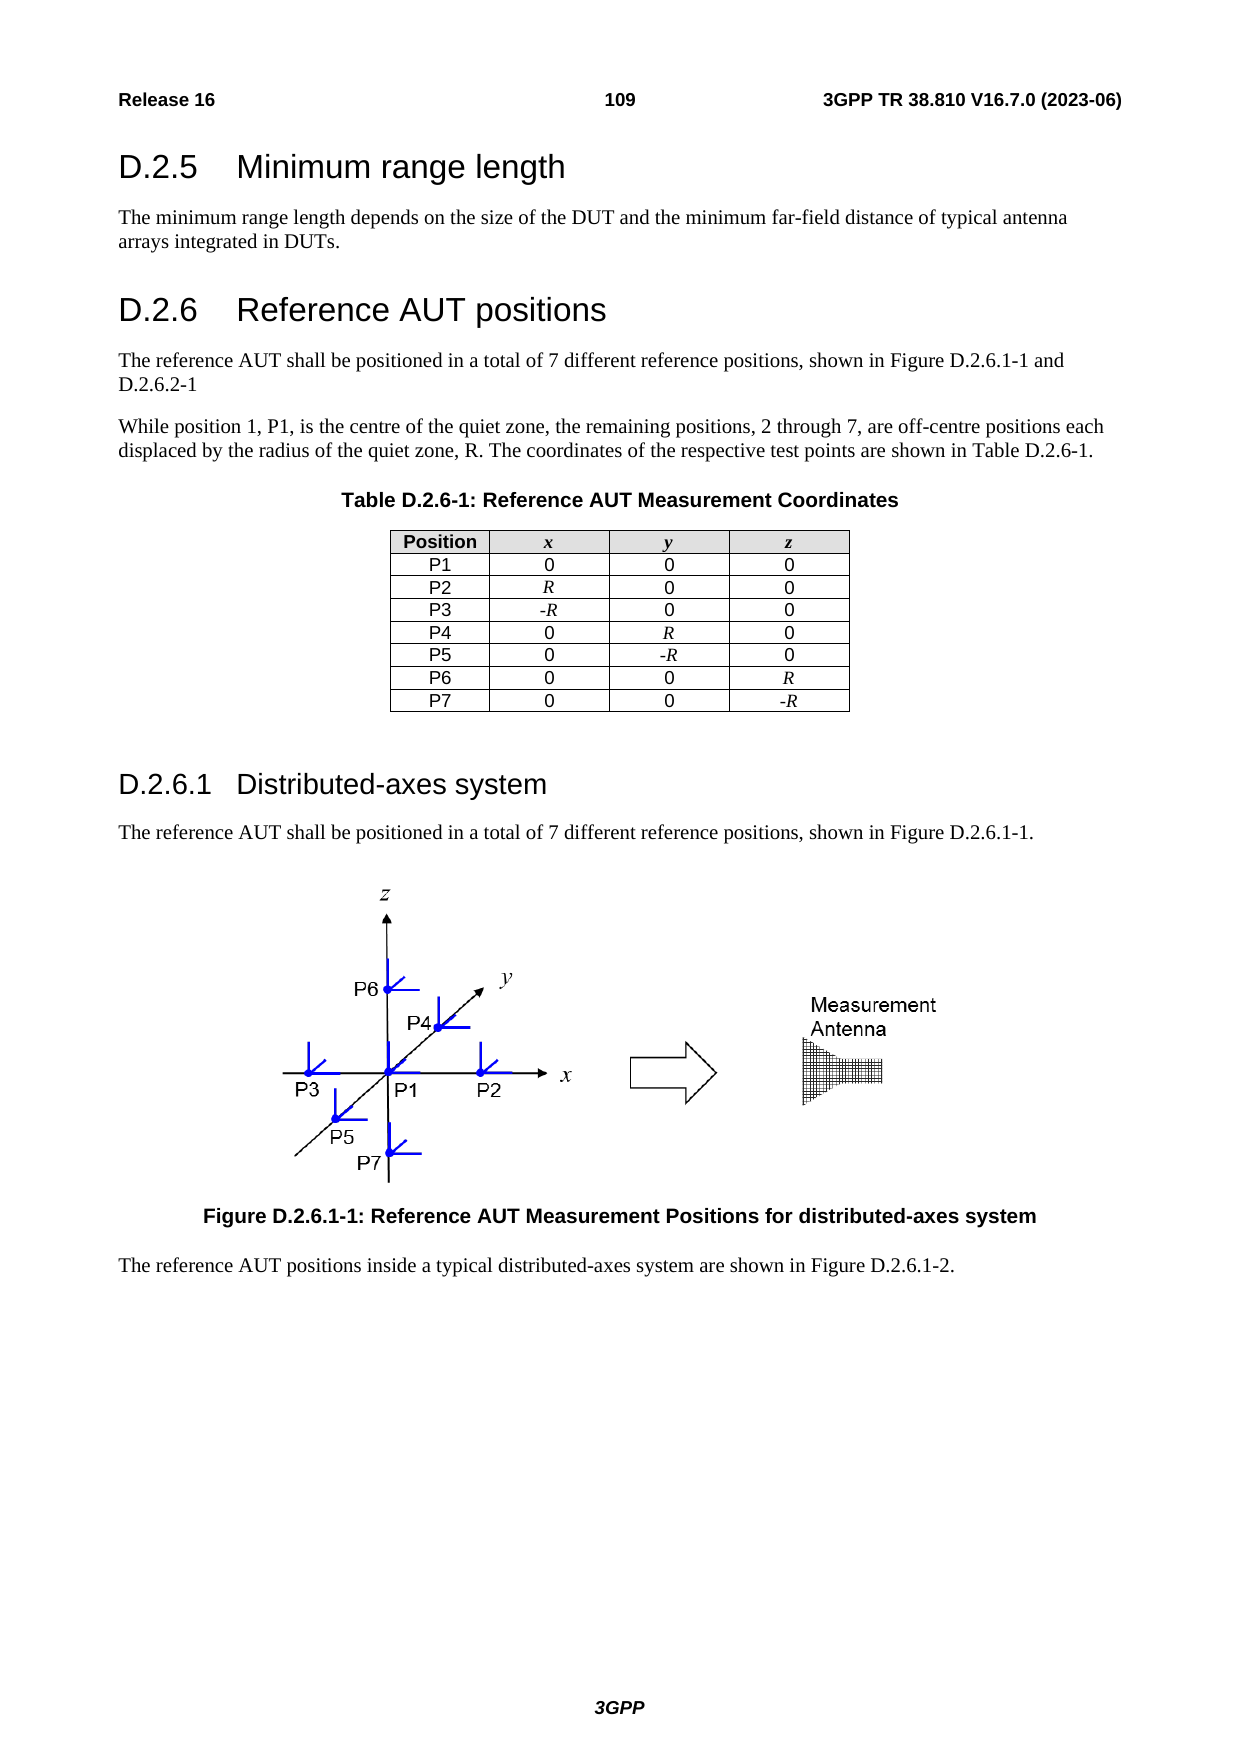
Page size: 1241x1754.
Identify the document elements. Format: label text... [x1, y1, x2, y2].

text The reference AUT shall be positioned in a total of 7 different reference positions, shown in Figure D.2.6.1-1. [118, 820, 1122, 844]
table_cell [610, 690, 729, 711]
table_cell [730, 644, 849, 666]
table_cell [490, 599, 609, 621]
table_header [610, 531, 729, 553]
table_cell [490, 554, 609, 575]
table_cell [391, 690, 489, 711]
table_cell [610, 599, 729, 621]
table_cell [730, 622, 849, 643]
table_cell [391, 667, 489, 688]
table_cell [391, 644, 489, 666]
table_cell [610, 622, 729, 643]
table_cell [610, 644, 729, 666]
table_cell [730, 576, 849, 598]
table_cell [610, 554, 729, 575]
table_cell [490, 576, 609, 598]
subtitle D.2.5 Minimum range length [118, 147, 1122, 186]
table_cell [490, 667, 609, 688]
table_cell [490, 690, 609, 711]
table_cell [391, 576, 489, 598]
text The minimum range length depends on the size of the DUT and the minimum far-field distance of typical antenna arrays integrated in DUTs. [118, 205, 1122, 253]
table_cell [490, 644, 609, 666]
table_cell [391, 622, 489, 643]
subtitle D.2.6.1 Distributed-axes system [118, 767, 1122, 801]
text While position 1, P1, is the centre of the quiet zone, the remaining positions, 2 through 7, are off-centre positions each displaced by the radius of the quiet zone, R. The coordinates of the respective test points are shown in Table D.2.6-1. [118, 414, 1122, 462]
picture [282, 868, 958, 1186]
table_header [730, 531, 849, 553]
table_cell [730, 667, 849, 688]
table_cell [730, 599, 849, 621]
text Figure D.2.6.1-1: Reference AUT Measurement Positions for distributed-axes system [118, 1204, 1122, 1228]
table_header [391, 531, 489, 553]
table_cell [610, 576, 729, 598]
text Table D.2.6-1: Reference AUT Measurement Coordinates [118, 487, 1122, 511]
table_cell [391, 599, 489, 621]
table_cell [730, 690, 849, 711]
text The reference AUT shall be positioned in a total of 7 different reference positions, shown in Figure D.2.6.1-1 and D.2.6.2-1 [118, 347, 1122, 396]
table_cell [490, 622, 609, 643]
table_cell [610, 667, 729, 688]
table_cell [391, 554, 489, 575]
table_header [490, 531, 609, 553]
subtitle D.2.6 Reference AUT positions [118, 290, 1122, 329]
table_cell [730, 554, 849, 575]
text The reference AUT positions inside a typical distributed-axes system are shown in Figure D.2.6.1-2. [118, 1253, 1122, 1277]
